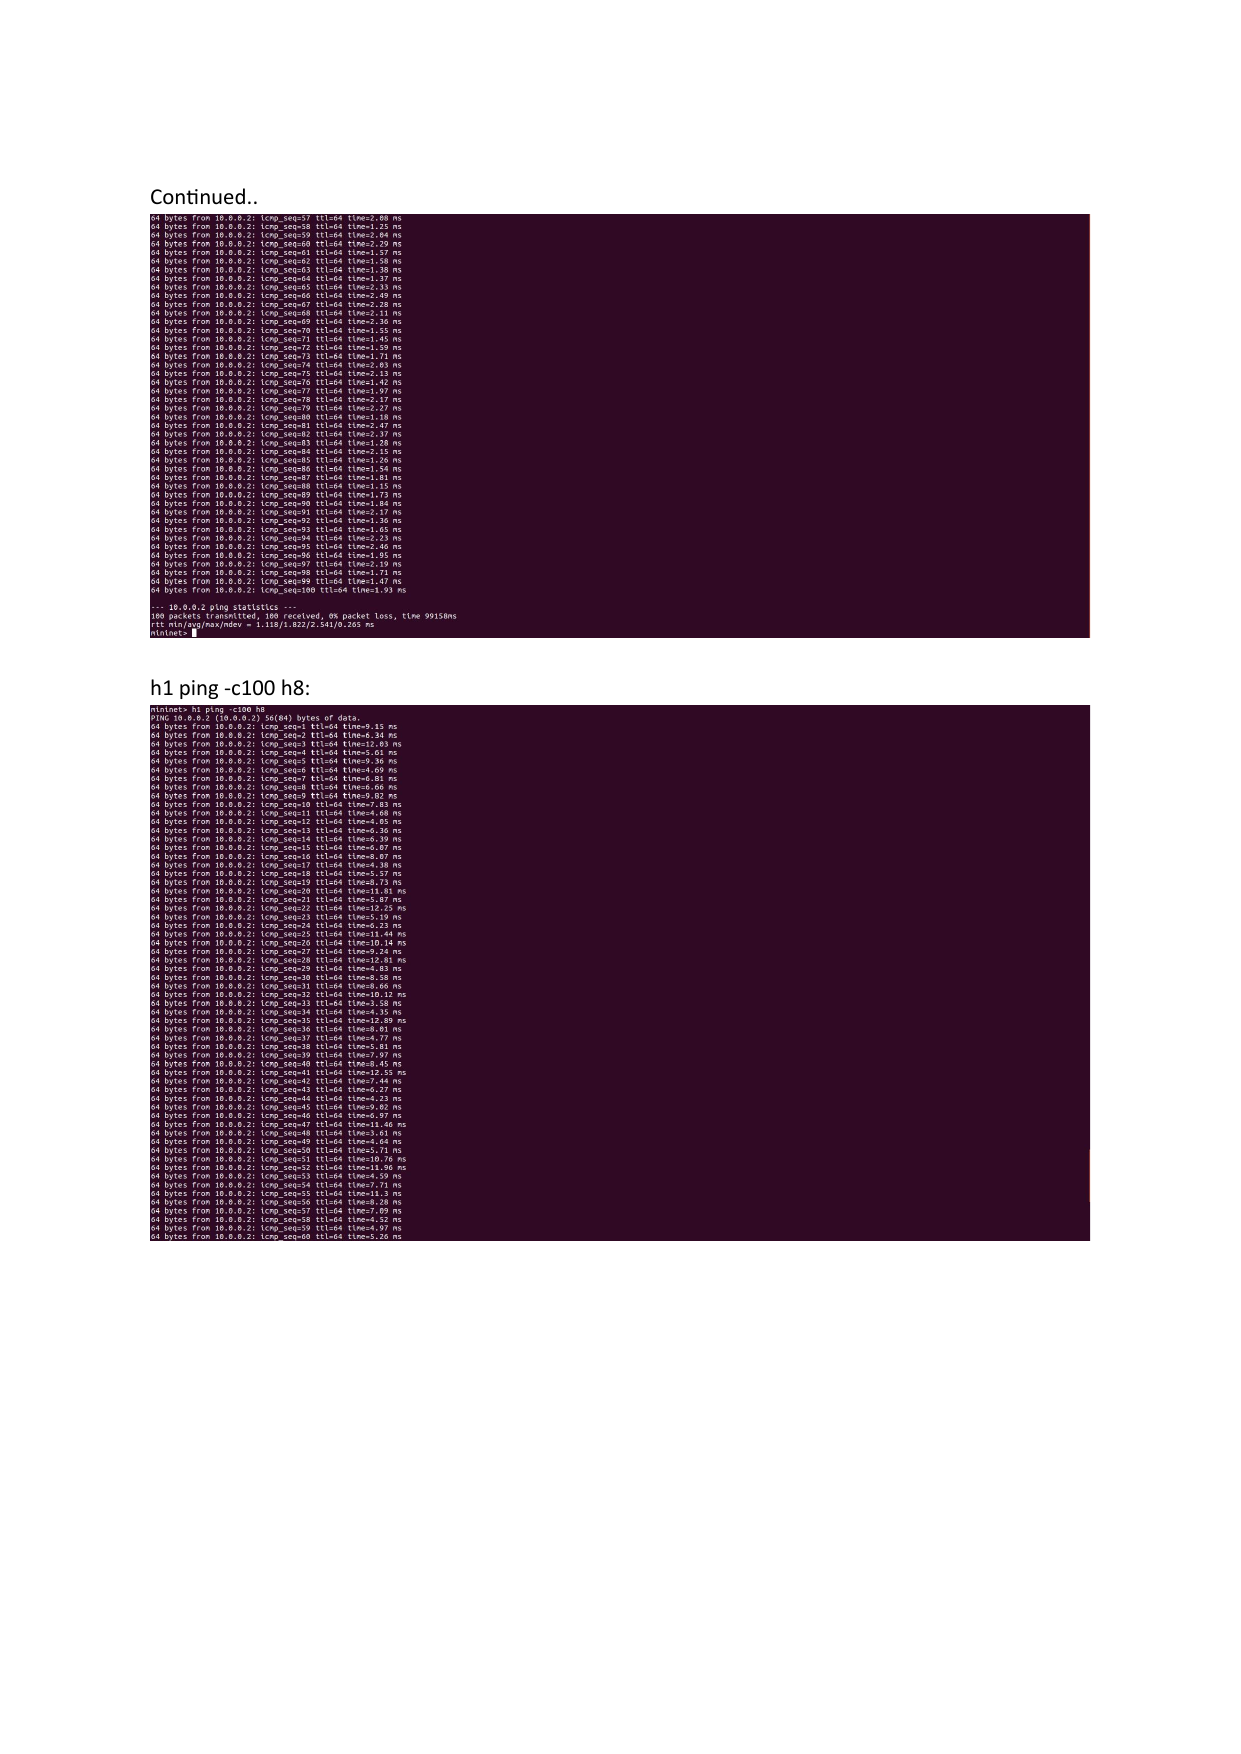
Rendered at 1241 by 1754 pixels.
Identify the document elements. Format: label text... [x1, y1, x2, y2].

picture [150, 705, 1091, 1241]
picture [150, 214, 1091, 638]
text h1 ping -c100 h8: [150, 673, 1090, 701]
text Continued.. [150, 182, 1090, 210]
